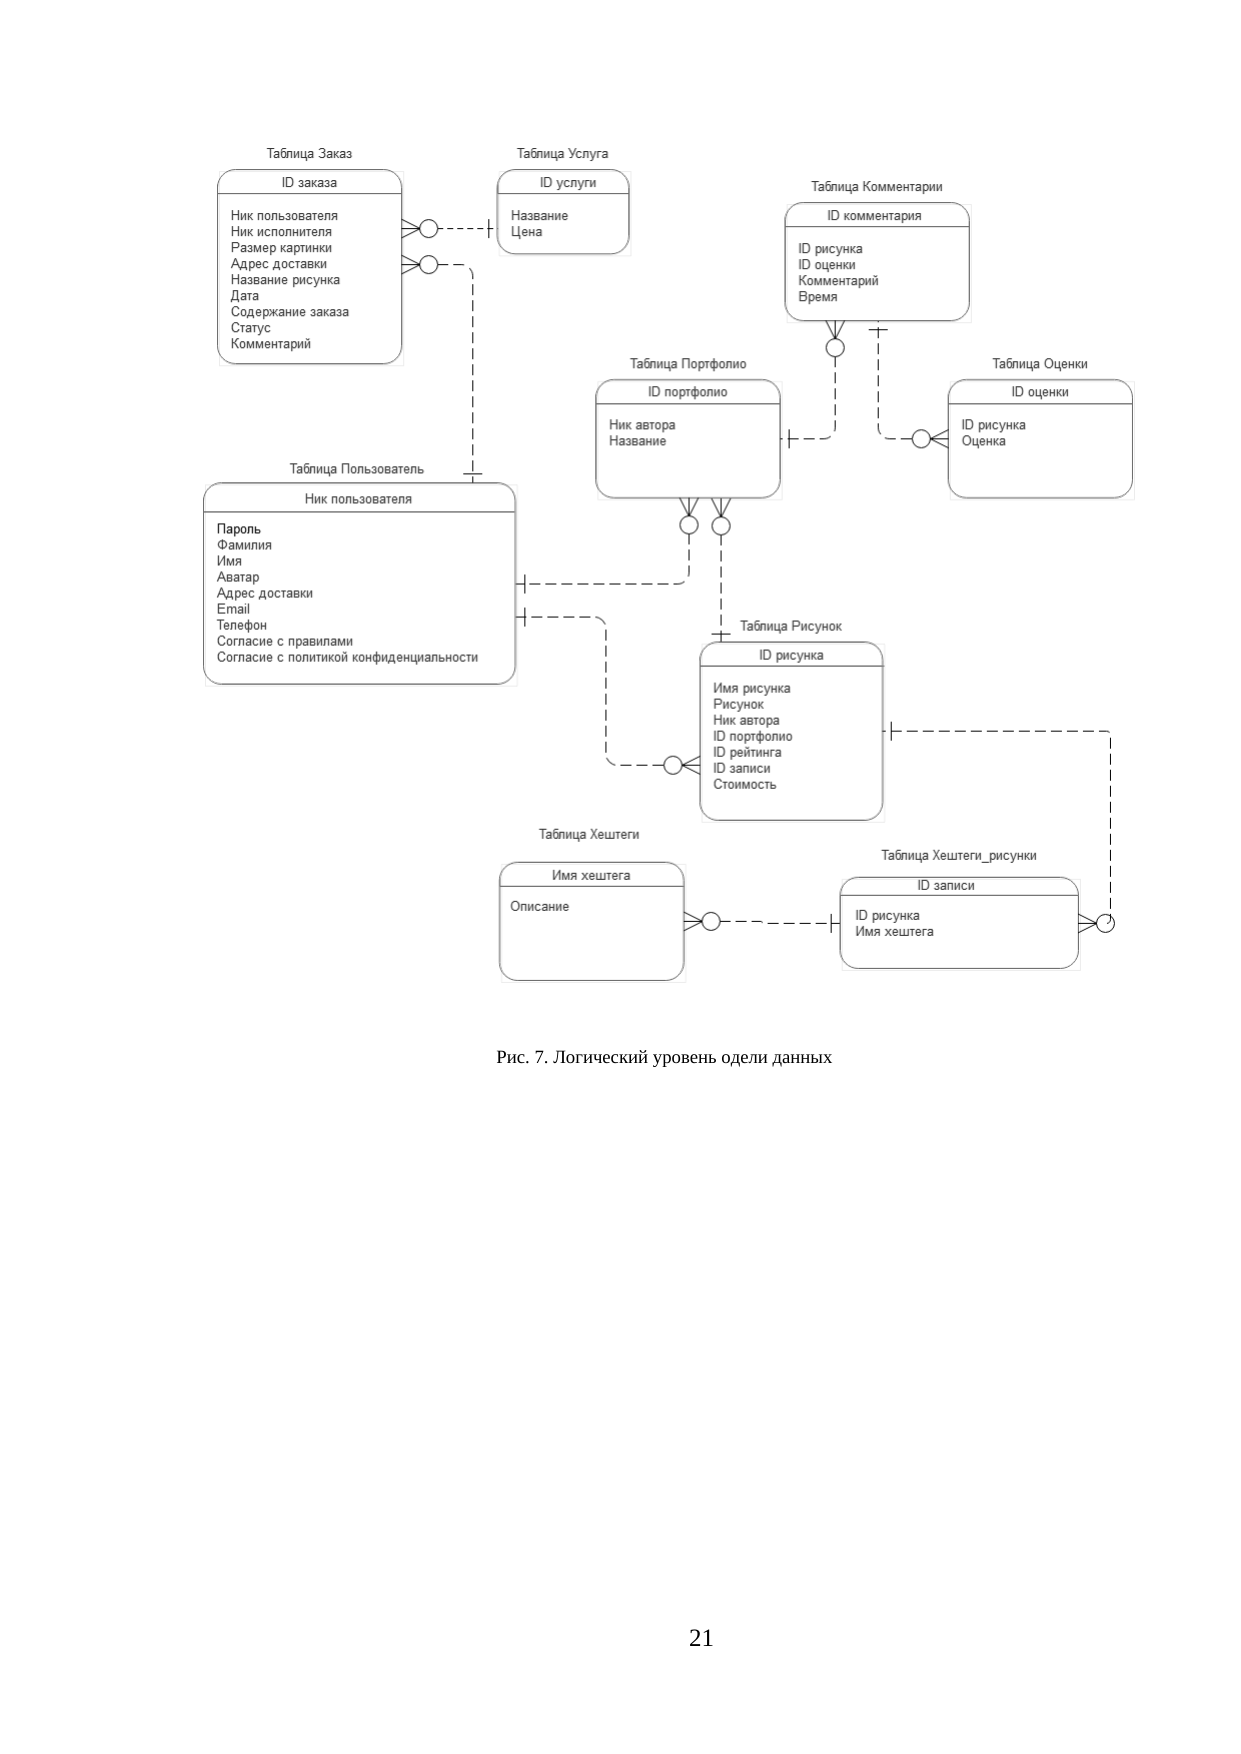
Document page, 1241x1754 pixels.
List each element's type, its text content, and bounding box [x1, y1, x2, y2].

text Рис. 7. Логический уровень одели данных [177, 1046, 1152, 1067]
picture [177, 118, 1152, 1032]
